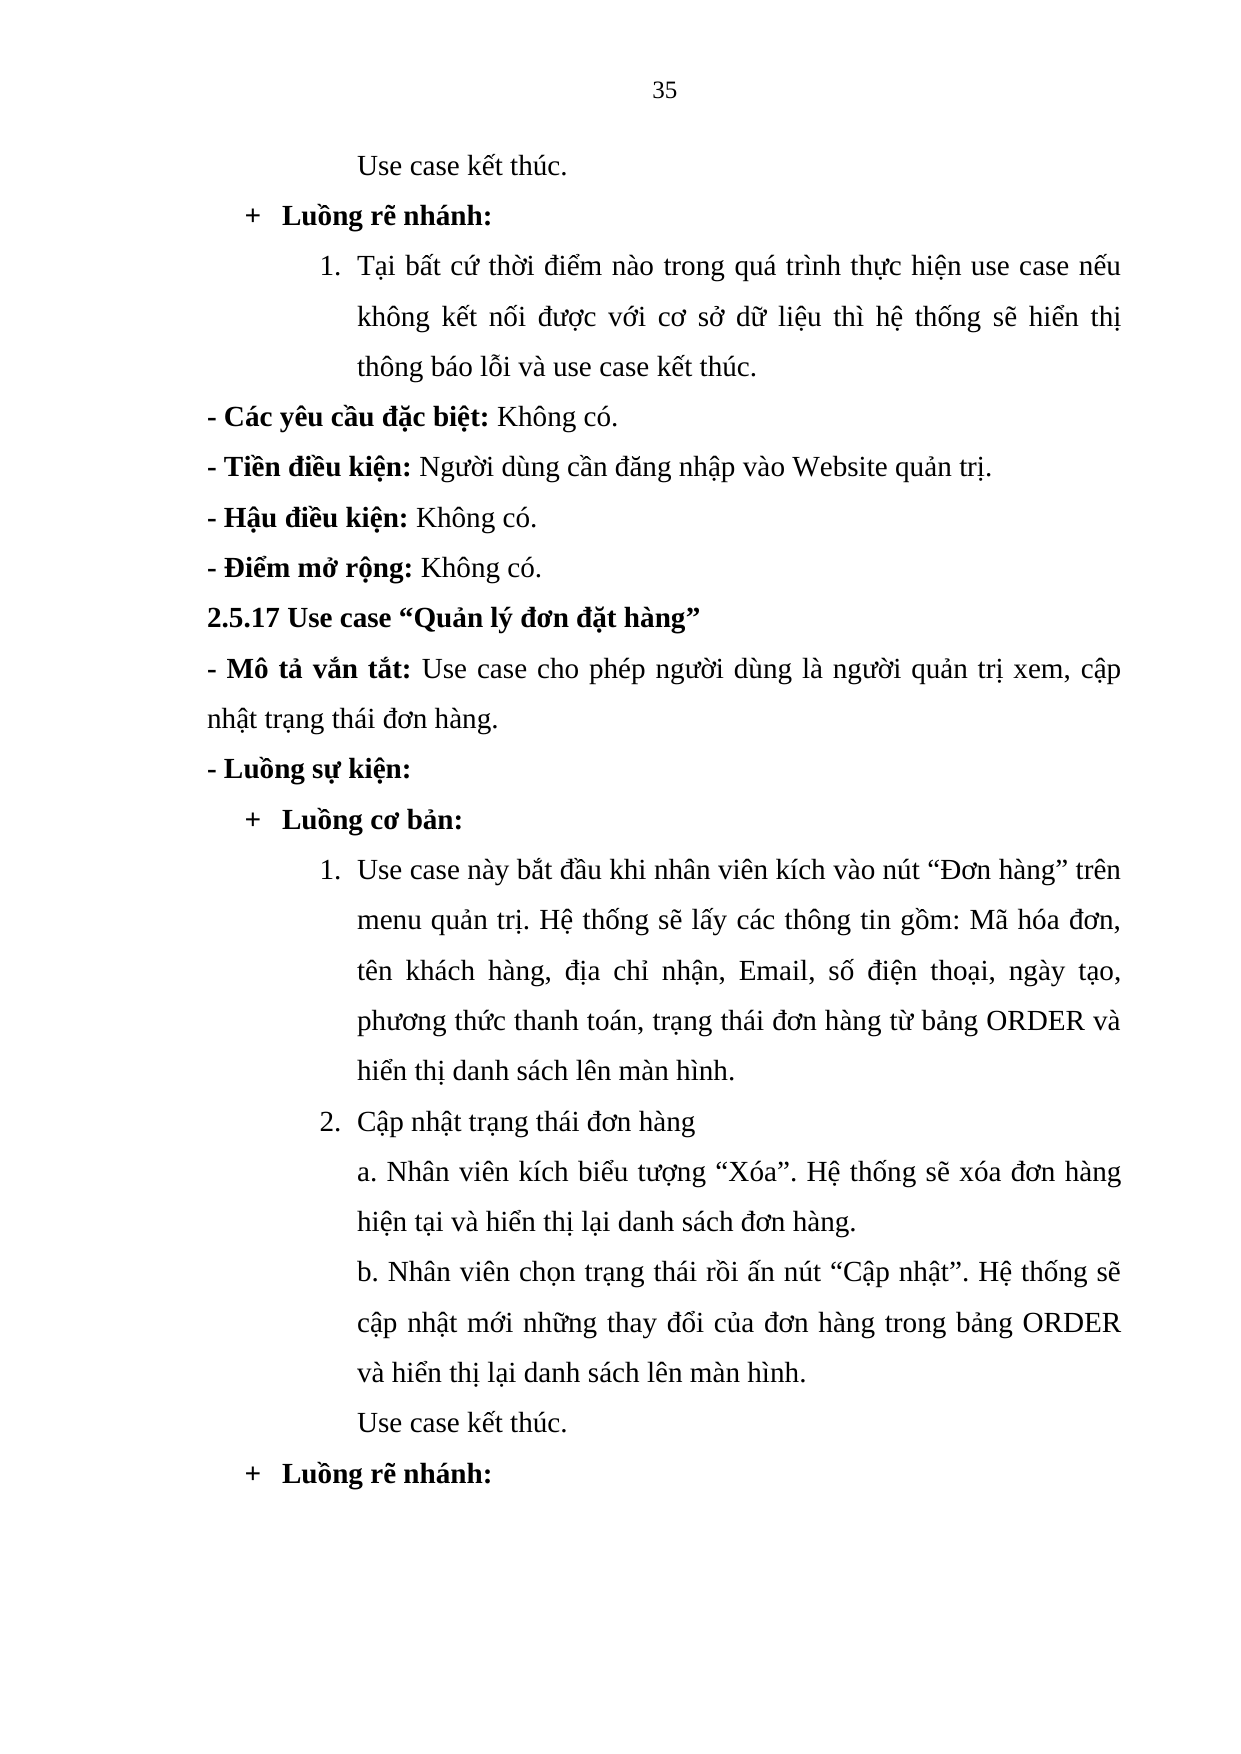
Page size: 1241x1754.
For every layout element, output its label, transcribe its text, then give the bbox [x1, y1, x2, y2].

text a. Nhân viên kích biểu tượng “Xóa”. Hệ thống sẽ xóa đơn hàng hiện tại và hiển thị lại danh sách đơn hàng. [357, 1154, 1122, 1238]
text - Các yêu cầu đặc biệt: Không có. [207, 399, 1122, 433]
text - Hậu điều kiện: Không có. [207, 500, 1122, 533]
text - Tiền điều kiện: Người dùng cần đăng nhập vào Website quản trị. [207, 449, 1122, 483]
subtitle 2.5.17 Use case “Quản lý đơn đặt hàng” [207, 601, 1122, 634]
text - Mô tả vắn tắt: Use case cho phép người dùng là người quản trị xem, cập nhật trạng thái đơn hàng. [207, 651, 1122, 735]
text - Điểm mở rộng: Không có. [207, 550, 1122, 584]
list Tại bất cứ thời điểm nào trong quá trình thực hiện use case nếu không kết nối được với cơ sở dữ liệu thì hệ thống sẽ hiển thị thông báo lỗi và use case kết thúc. [319, 248, 1122, 382]
list Luồng rẽ nhánh: [244, 198, 1122, 232]
text b. Nhân viên chọn trạng thái rồi ấn nút “Cập nhật”. Hệ thống sẽ cập nhật mới những thay đổi của đơn hàng trong bảng ORDER và hiển thị lại danh sách lên màn hình. [357, 1254, 1122, 1389]
list Luồng cơ bản: [244, 802, 1122, 835]
list Cập nhật trạng thái đơn hàng [319, 1104, 1122, 1137]
text - Luồng sự kiện: [207, 751, 1122, 785]
text Use case kết thúc. [357, 148, 1122, 181]
list Luồng rẽ nhánh: [244, 1456, 1122, 1489]
text Use case kết thúc. [357, 1406, 1122, 1439]
list Use case này bắt đầu khi nhân viên kích vào nút “Đơn hàng” trên menu quản trị. Hệ thống sẽ lấy các thông tin gồm: Mã hóa đơn, tên khách hàng, địa chỉ nhận, Email, số điện thoại, ngày tạo, phương thức thanh toán, trạng thái đơn hàng từ bảng ORDER và hiển thị danh sách lên màn hình. [319, 852, 1122, 1087]
